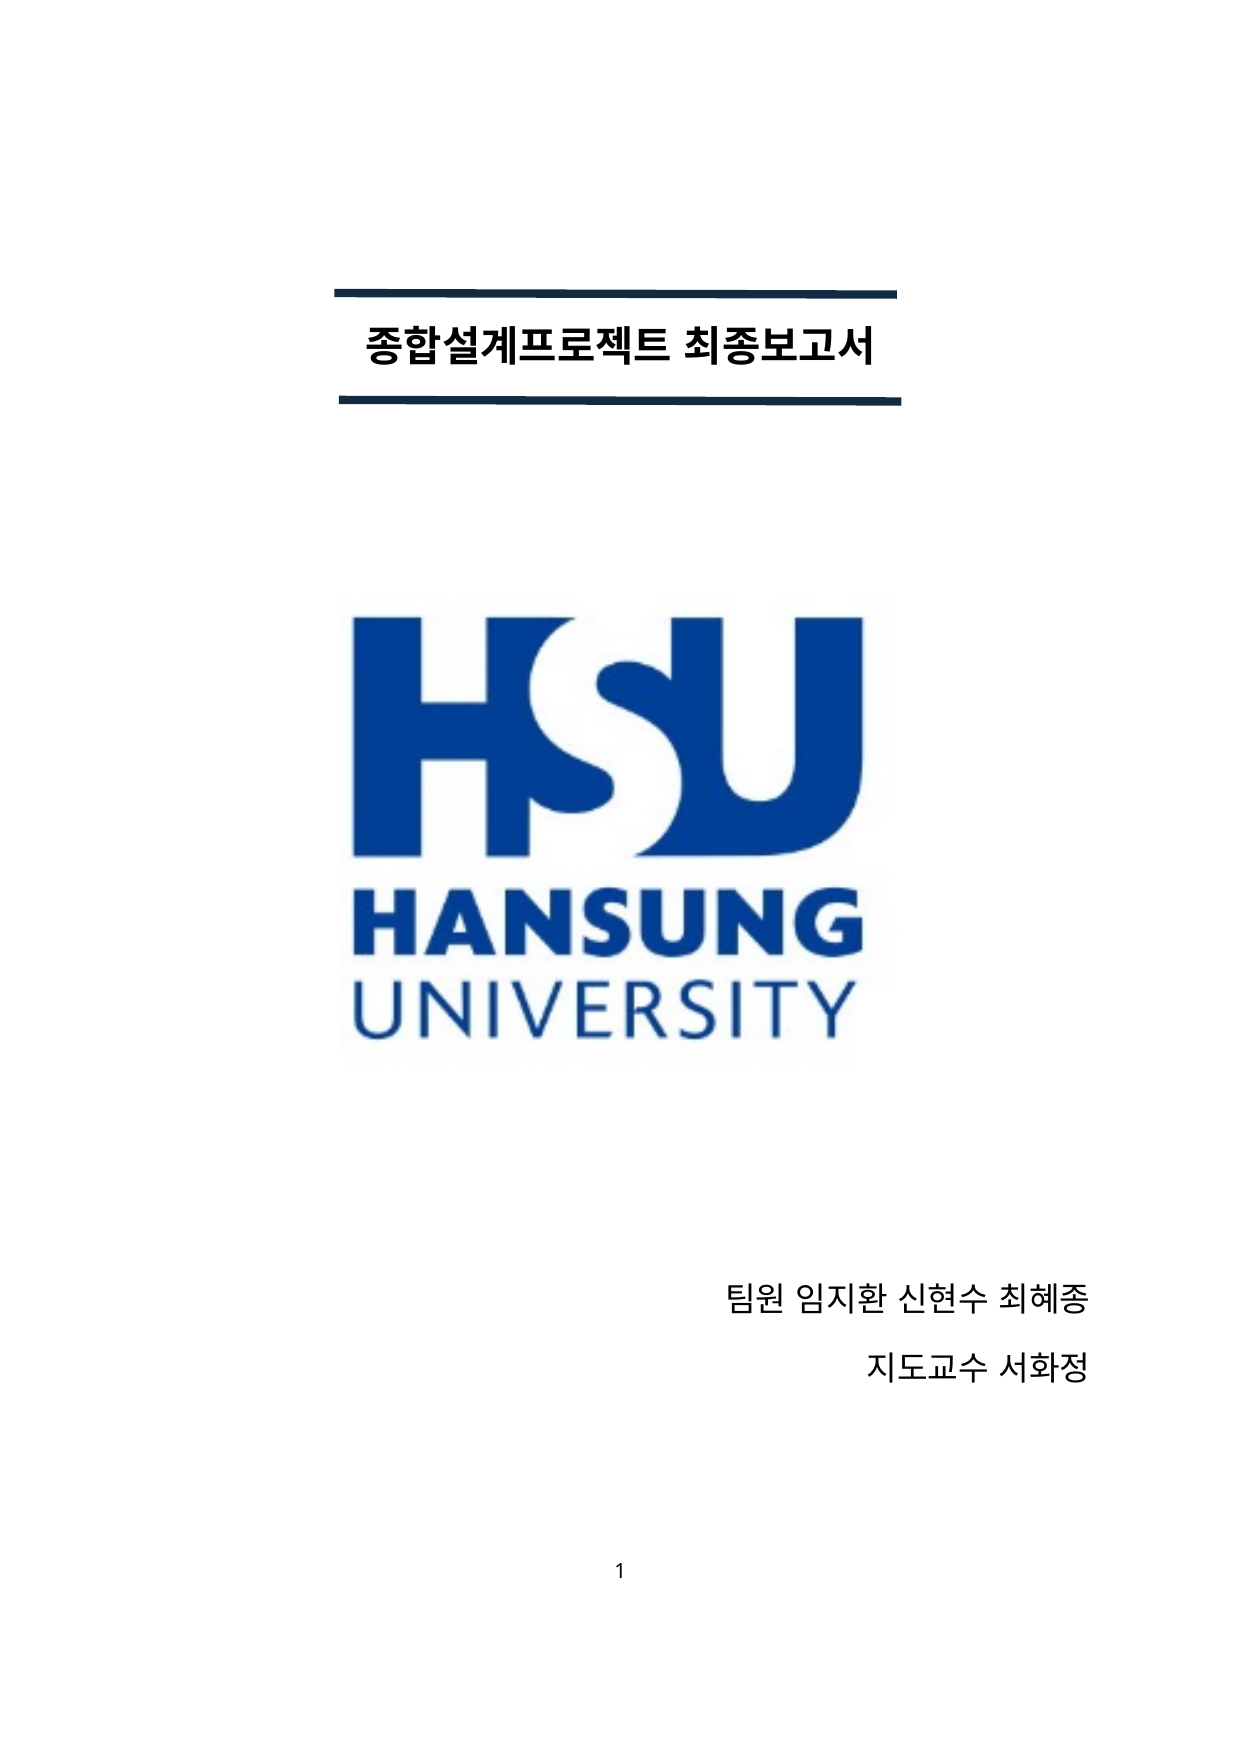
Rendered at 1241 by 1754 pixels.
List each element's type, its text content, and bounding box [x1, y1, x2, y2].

picture [340, 591, 900, 1067]
text 팀원 임지환 신현수 최혜종 [150, 1273, 1090, 1321]
text 지도교수 서화정 [150, 1341, 1090, 1390]
text 종합설계프로젝트 최종보고서 [150, 313, 1090, 374]
